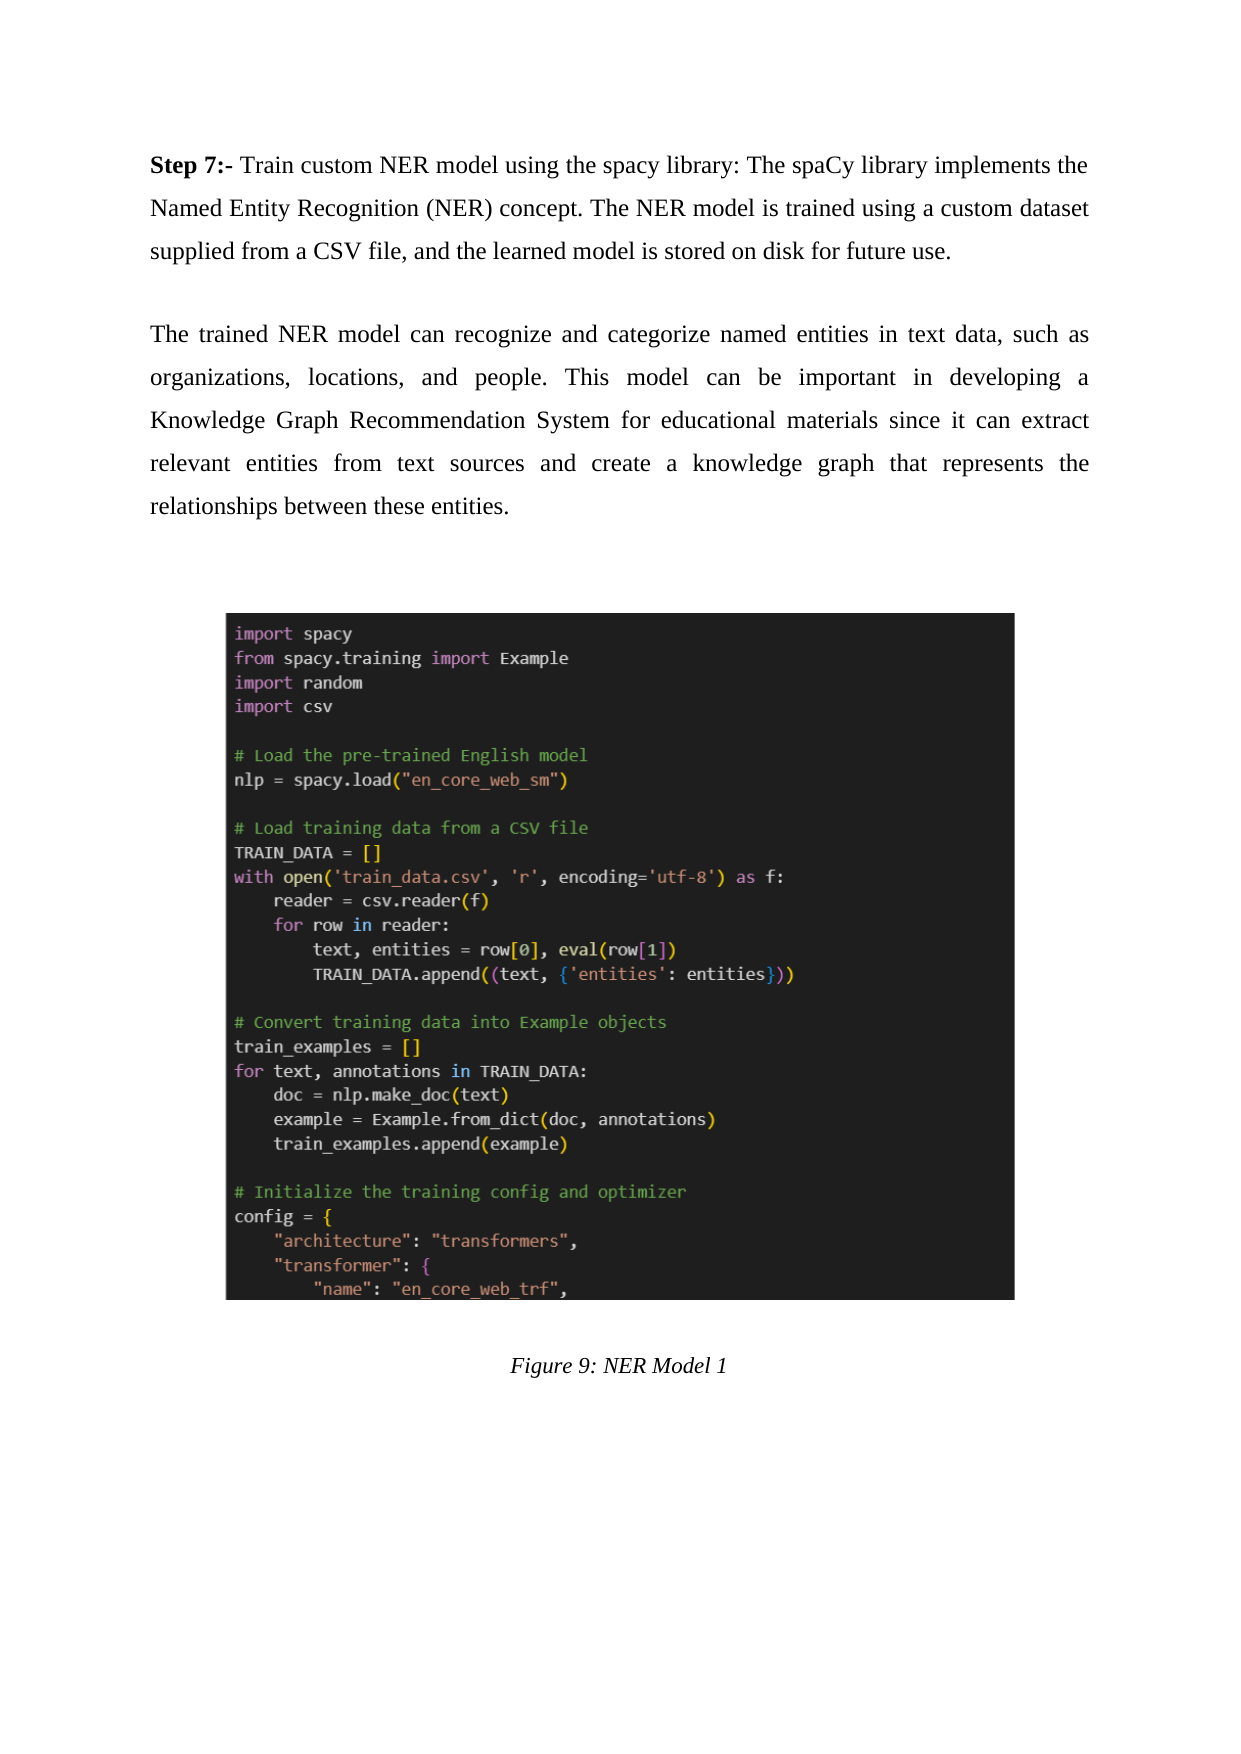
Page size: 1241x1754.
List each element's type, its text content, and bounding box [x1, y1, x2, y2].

text Step 7:- Train custom NER model using the spacy library: The spaCy library implements the Named Entity Recognition (NER) concept. The NER model is trained using a custom dataset supplied from a CSV file, and the learned model is stored on disk for future use. [150, 150, 1090, 265]
text The trained NER model can recognize and categorize named entities in text data, such as organizations, locations, and people. This model can be important in developing a Knowledge Graph Recommendation System for educational materials since it can extract relevant entities from text sources and create a knowledge graph that represents the relationships between these entities. [150, 319, 1090, 520]
text Figure 9: NER Model 1 [150, 1352, 1090, 1378]
